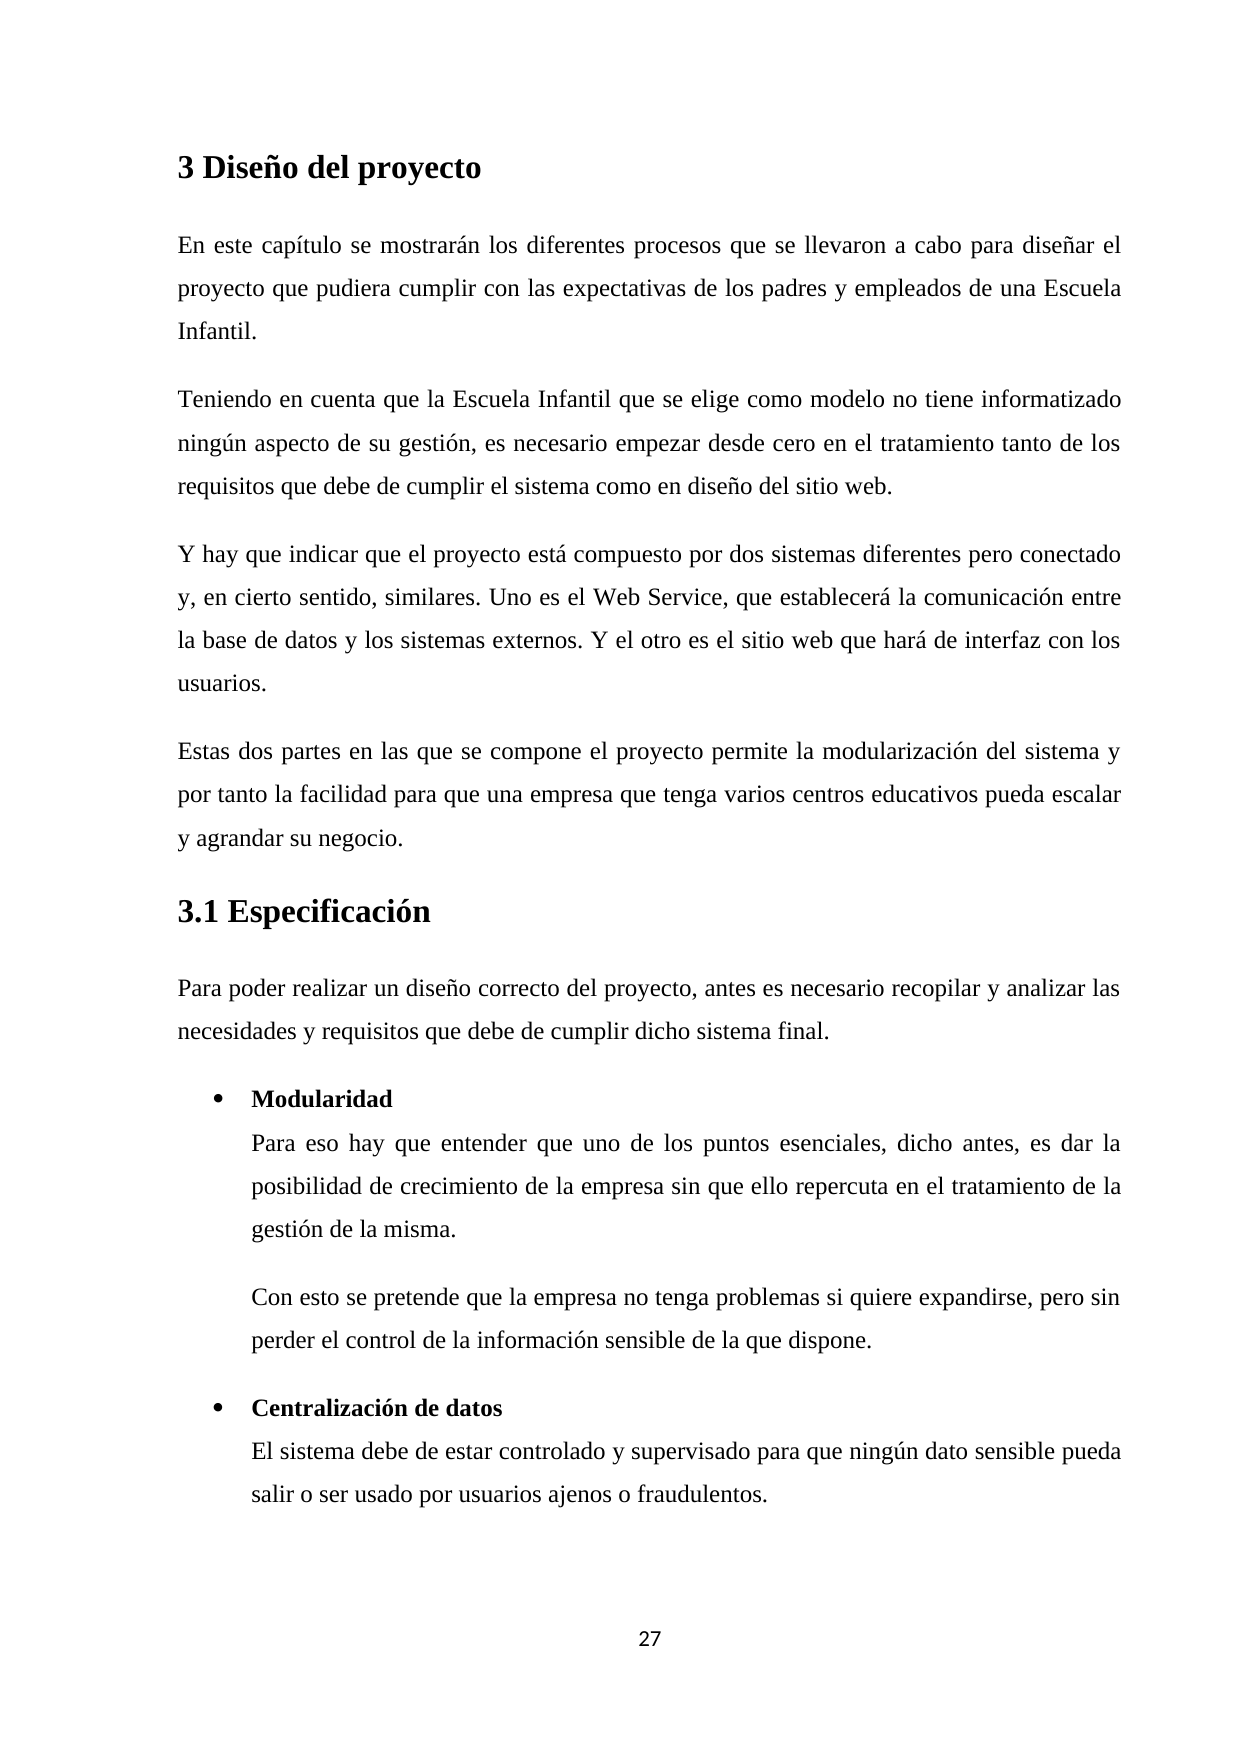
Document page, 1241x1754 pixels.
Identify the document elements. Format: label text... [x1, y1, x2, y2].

list El sistema debe de estar controlado y supervisado para que ningún dato sensible pueda salir o ser usado por usuarios ajenos o fraudulentos. [251, 1436, 1122, 1508]
list Para eso hay que entender que uno de los puntos esenciales, dicho antes, es dar la posibilidad de crecimiento de la empresa sin que ello repercuta en el tratamiento de la gestión de la misma. [251, 1128, 1122, 1243]
text En este capítulo se mostrarán los diferentes procesos que se llevaron a cabo para diseñar el proyecto que pudiera cumplir con las expectativas de los padres y empleados de una Escuela Infantil. [177, 230, 1122, 345]
text Con esto se pretende que la empresa no tenga problemas si quiere expandirse, pero sin perder el control de la información sensible de la que dispone. [251, 1282, 1122, 1354]
subtitle 3.1 Especificación [177, 891, 1122, 929]
list Modularidad [214, 1084, 1122, 1113]
text 3 Diseño del proyecto [177, 148, 1122, 186]
text Teniendo en cuenta que la Escuela Infantil que se elige como modelo no tiene informatizado ningún aspecto de su gestión, es necesario empezar desde cero en el tratamiento tanto de los requisitos que debe de cumplir el sistema como en diseño del sitio web. [177, 384, 1122, 499]
text Estas dos partes en las que se compone el proyecto permite la modularización del sistema y por tanto la facilidad para que una empresa que tenga varios centros educativos pueda escalar y agrandar su negocio. [177, 736, 1122, 851]
text Para poder realizar un diseño correcto del proyecto, antes es necesario recopilar y analizar las necesidades y requisitos que debe de cumplir dicho sistema final. [177, 973, 1122, 1045]
text Y hay que indicar que el proyecto está compuesto por dos sistemas diferentes pero conectado y, en cierto sentido, similares. Uno es el Web Service, que establecerá la comunicación entre la base de datos y los sistemas externos. Y el otro es el sitio web que hará de interfaz con los usuarios. [177, 539, 1122, 697]
list Centralización de datos [214, 1393, 1122, 1422]
